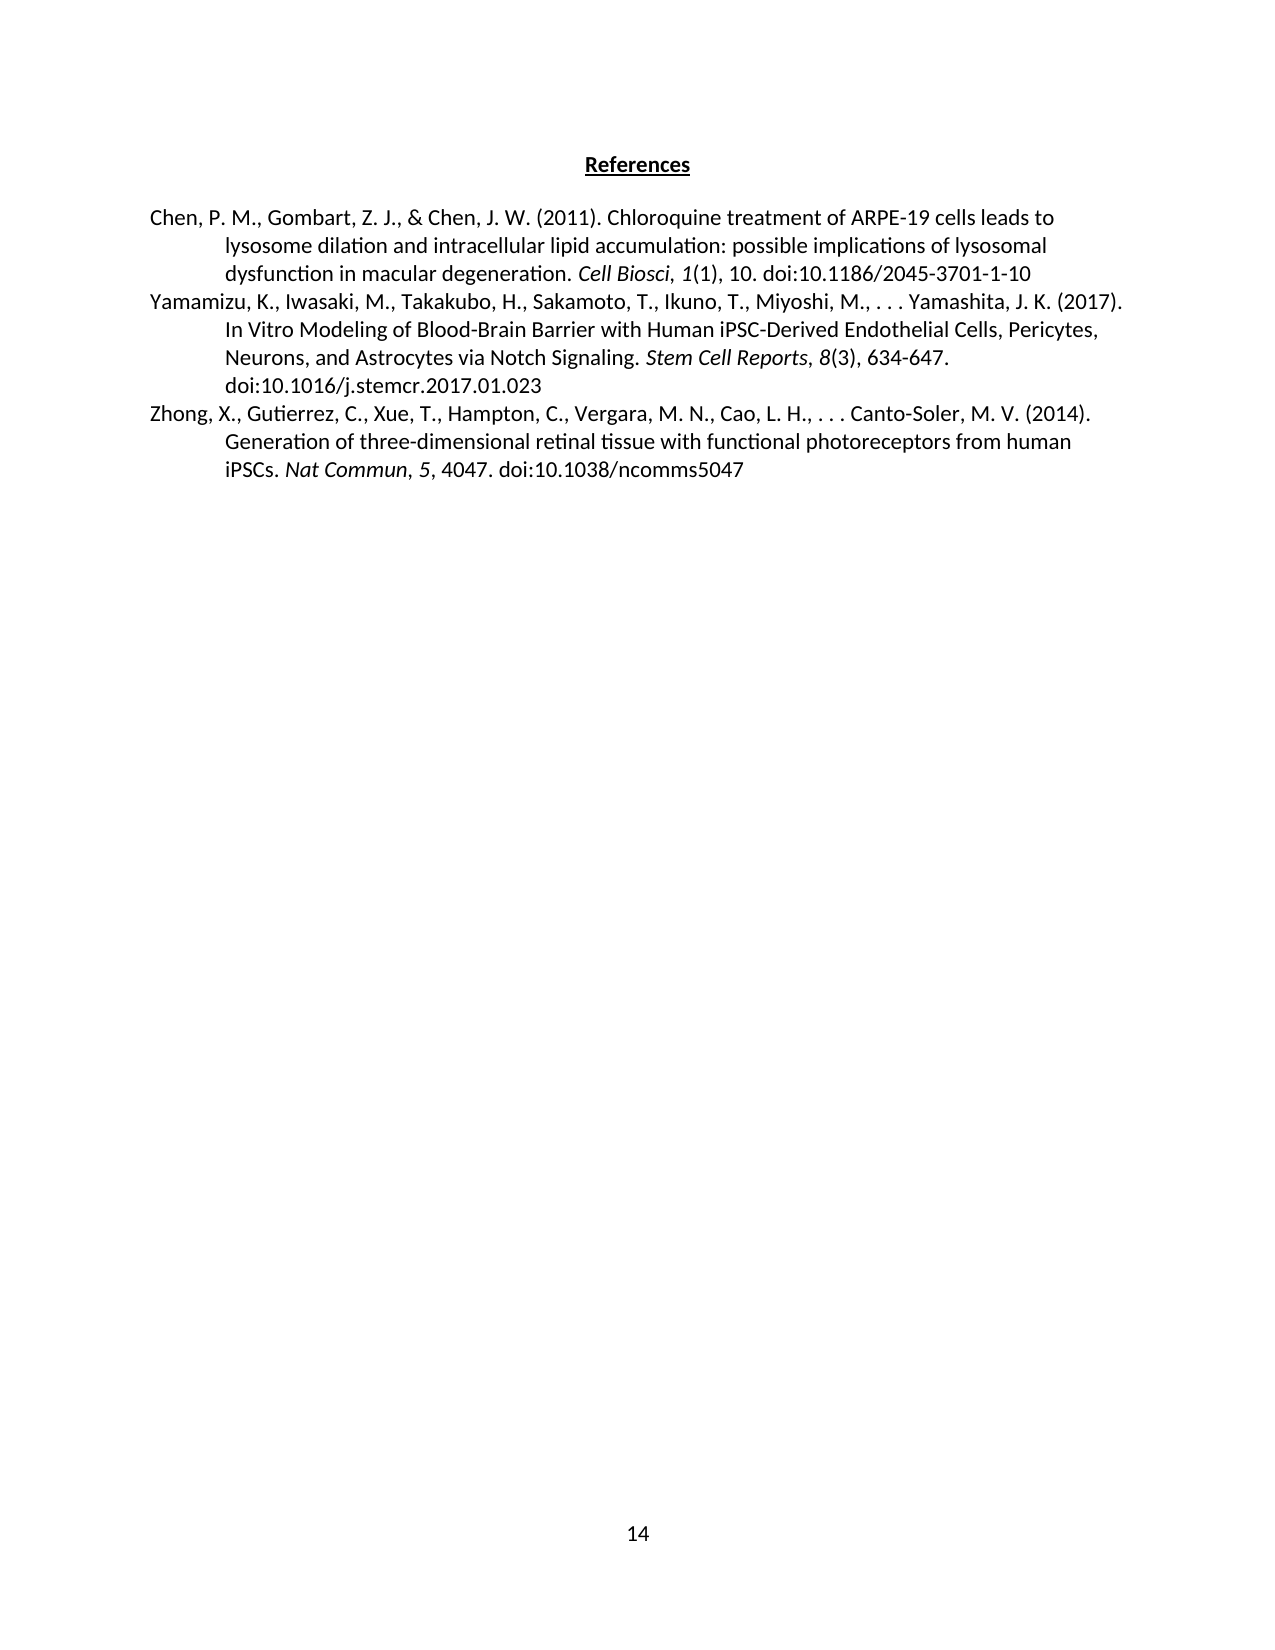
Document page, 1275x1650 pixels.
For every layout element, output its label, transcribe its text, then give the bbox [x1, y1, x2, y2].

text References [150, 150, 1125, 178]
text Yamamizu, K., Iwasaki, M., Takakubo, H., Sakamoto, T., Ikuno, T., Miyoshi, M., . . . Yamashita, J. K. (2017). In Vitro Modeling of Blood-Brain Barrier with Human iPSC-Derived Endothelial Cells, Pericytes, Neurons, and Astrocytes via Notch Signaling. Stem Cell Reports, 8(3), 634-647. doi:10.1016/j.stemcr.2017.01.023 [150, 287, 1125, 399]
text Zhong, X., Gutierrez, C., Xue, T., Hampton, C., Vergara, M. N., Cao, L. H., . . . Canto-Soler, M. V. (2014). Generation of three-dimensional retinal tissue with functional photoreceptors from human iPSCs. Nat Commun, 5, 4047. doi:10.1038/ncomms5047 [150, 399, 1125, 483]
text Chen, P. M., Gombart, Z. J., & Chen, J. W. (2011). Chloroquine treatment of ARPE-19 cells leads to lysosome dilation and intracellular lipid accumulation: possible implications of lysosomal dysfunction in macular degeneration. Cell Biosci, 1(1), 10. doi:10.1186/2045-3701-1-10 [150, 203, 1125, 287]
